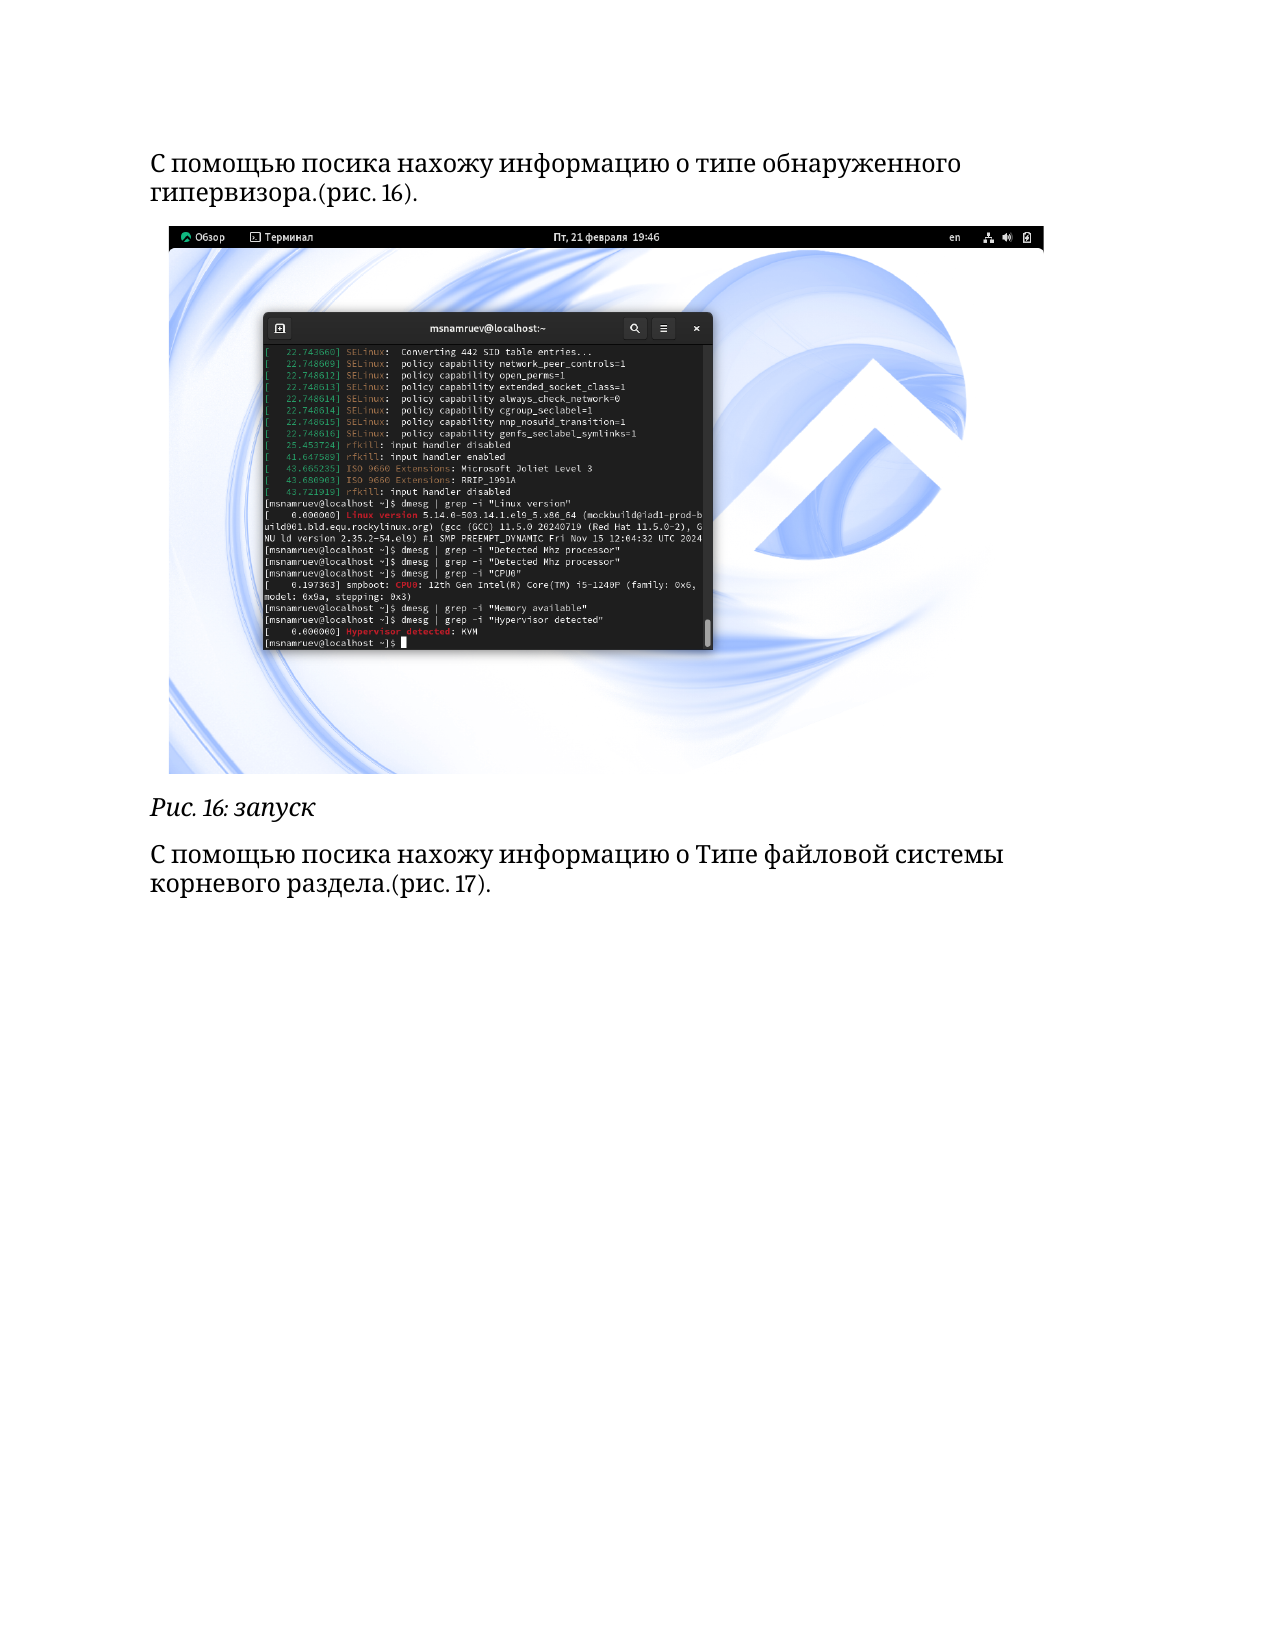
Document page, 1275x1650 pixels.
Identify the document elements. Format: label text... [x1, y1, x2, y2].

text Рис. 16: запуск [150, 794, 1125, 823]
text С помощью посика нахожу информацию о типе обнаруженного гипервизора.(рис. 16). [150, 150, 1125, 207]
picture [168, 226, 1044, 774]
text С помощью посика нахожу информацию о Типе файловой системы корневого раздела.(рис. 17). [150, 841, 1125, 899]
